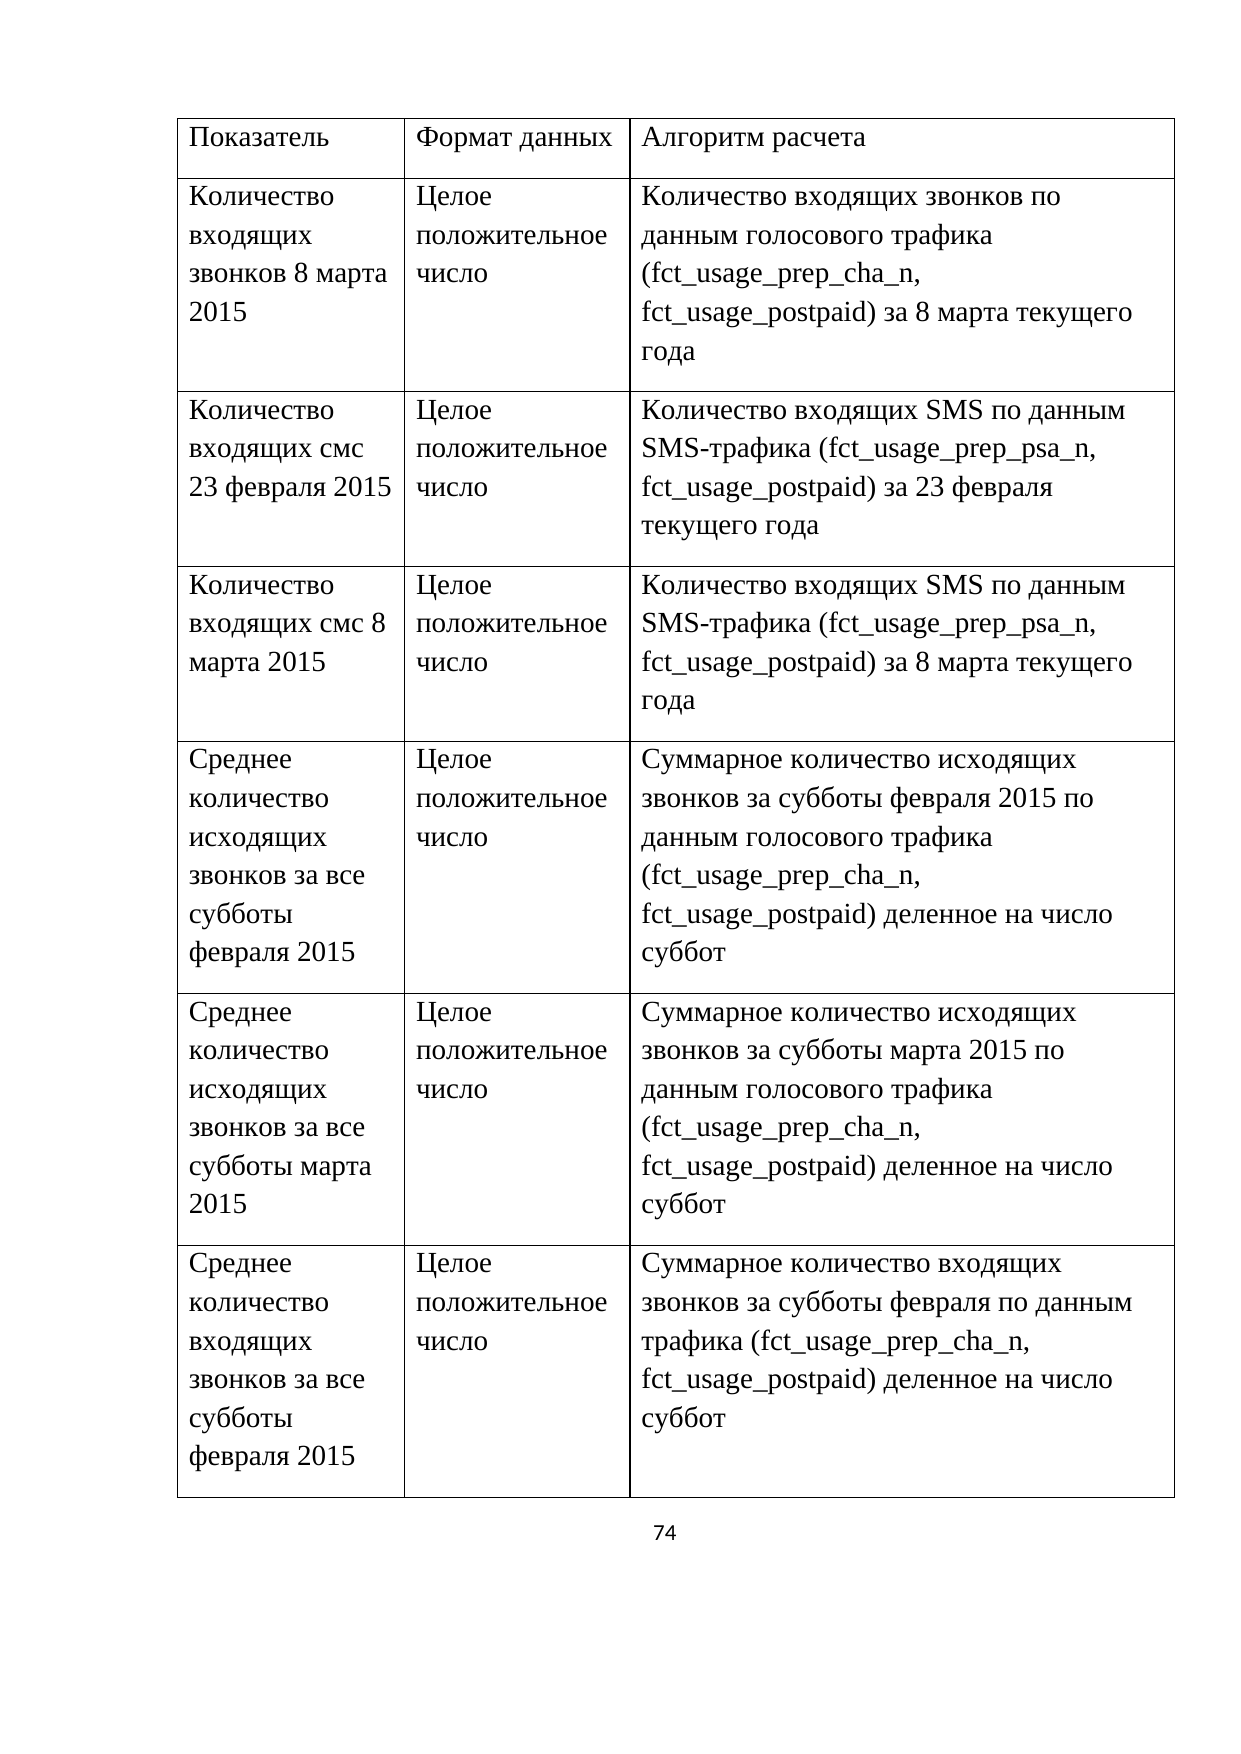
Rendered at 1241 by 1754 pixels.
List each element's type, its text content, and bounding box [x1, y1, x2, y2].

table_cell Целое положительное число [405, 994, 629, 1244]
table_cell Целое положительное число [405, 179, 629, 391]
table_cell Количество входящих звонков 8 марта 2015 [178, 179, 404, 391]
table_cell Целое положительное число [405, 567, 629, 741]
table_header Формат данных [405, 119, 629, 177]
table_cell Количество входящих SMS по данным SMS-трафика (fct_usage_prep_psa_n, fct_usage_postpaid) за 23 февраля текущего года [631, 392, 1174, 566]
table_header Показатель [178, 119, 404, 177]
table_cell Среднее количество исходящих звонков за все субботы марта 2015 [178, 994, 404, 1244]
table_cell Целое положительное число [405, 1246, 629, 1497]
table_cell Суммарное количество исходящих звонков за субботы февраля 2015 по данным голосового трафика (fct_usage_prep_cha_n, fct_usage_postpaid) деленное на число суббот [631, 742, 1174, 993]
table_cell Целое положительное число [405, 392, 629, 566]
table_cell Количество входящих SMS по данным SMS-трафика (fct_usage_prep_psa_n, fct_usage_postpaid) за 8 марта текущего года [631, 567, 1174, 741]
table_cell Количество входящих смс 23 февраля 2015 [178, 392, 404, 566]
table_cell Суммарное количество исходящих звонков за субботы марта 2015 по данным голосового трафика (fct_usage_prep_cha_n, fct_usage_postpaid) деленное на число суббот [631, 994, 1174, 1244]
table_cell Количество входящих смс 8 марта 2015 [178, 567, 404, 741]
table_cell Количество входящих звонков по данным голосового трафика (fct_usage_prep_cha_n, fct_usage_postpaid) за 8 марта текущего года [631, 179, 1174, 391]
table_cell Суммарное количество входящих звонков за субботы февраля по данным трафика (fct_usage_prep_cha_n, fct_usage_postpaid) деленное на число суббот [631, 1246, 1174, 1497]
table_cell Целое положительное число [405, 742, 629, 993]
table_cell Среднее количество входящих звонков за все субботы февраля 2015 [178, 1246, 404, 1497]
table_header Алгоритм расчета [631, 119, 1174, 177]
table_cell Среднее количество исходящих звонков за все субботы февраля 2015 [178, 742, 404, 993]
